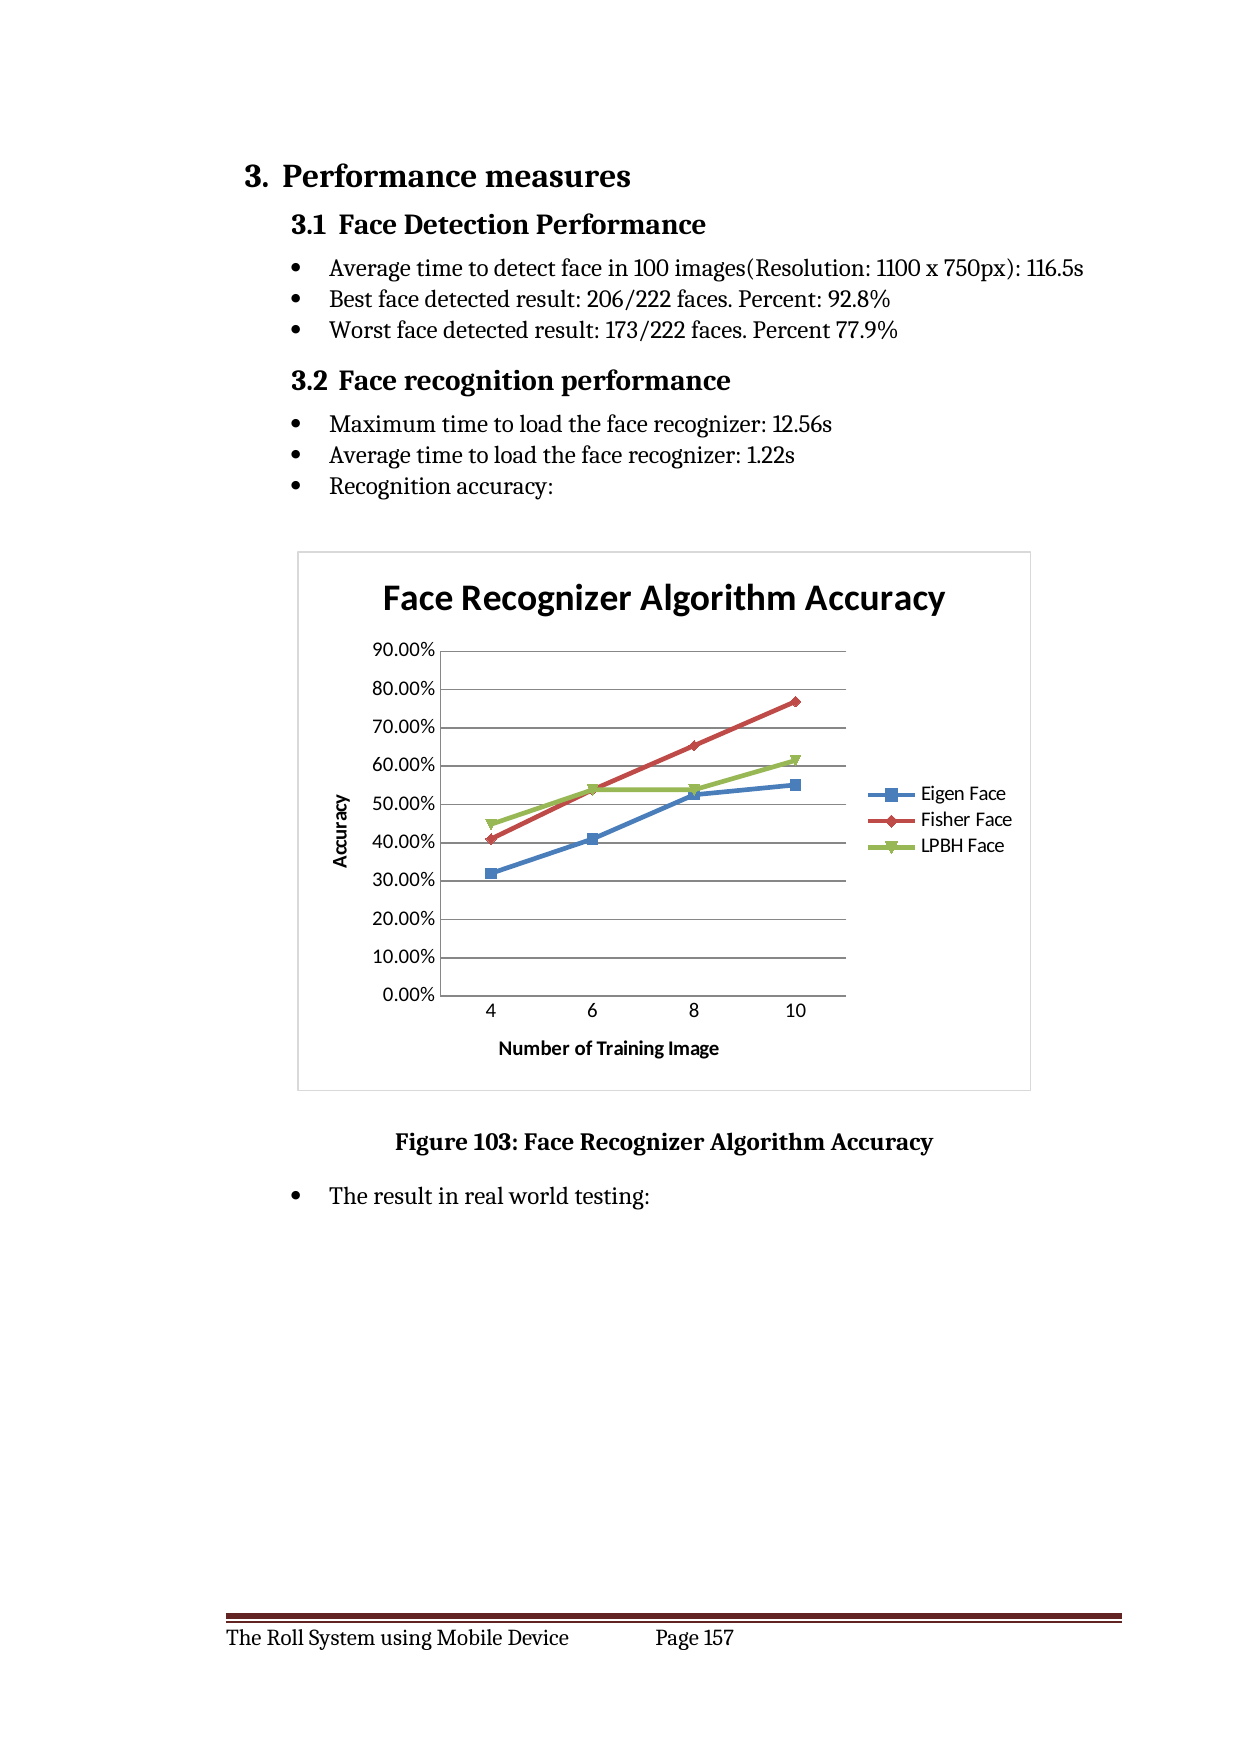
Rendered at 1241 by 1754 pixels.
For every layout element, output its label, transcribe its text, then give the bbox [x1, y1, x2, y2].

subtitle Face Detection Performance [291, 208, 1122, 242]
text Figure 103: Face Recognizer Algorithm Accuracy [207, 1128, 1122, 1157]
list Maximum time to load the face recognizer: 12.56s [291, 410, 1122, 439]
list Average time to load the face recognizer: 1.22s [291, 441, 1122, 470]
list Worst face detected result: 173/222 faces. Percent 77.9% [291, 316, 1122, 345]
list The result in real world testing: [291, 1182, 1122, 1210]
list Recognition accuracy: [291, 472, 1122, 501]
subtitle Face recognition performance [291, 364, 1122, 398]
subtitle Performance measures [244, 157, 1122, 196]
list Best face detected result: 206/222 faces. Percent: 92.8% [291, 285, 1122, 314]
list Average time to detect face in 100 images(Resolution: 1100 x 750px): 116.5s [291, 254, 1122, 283]
